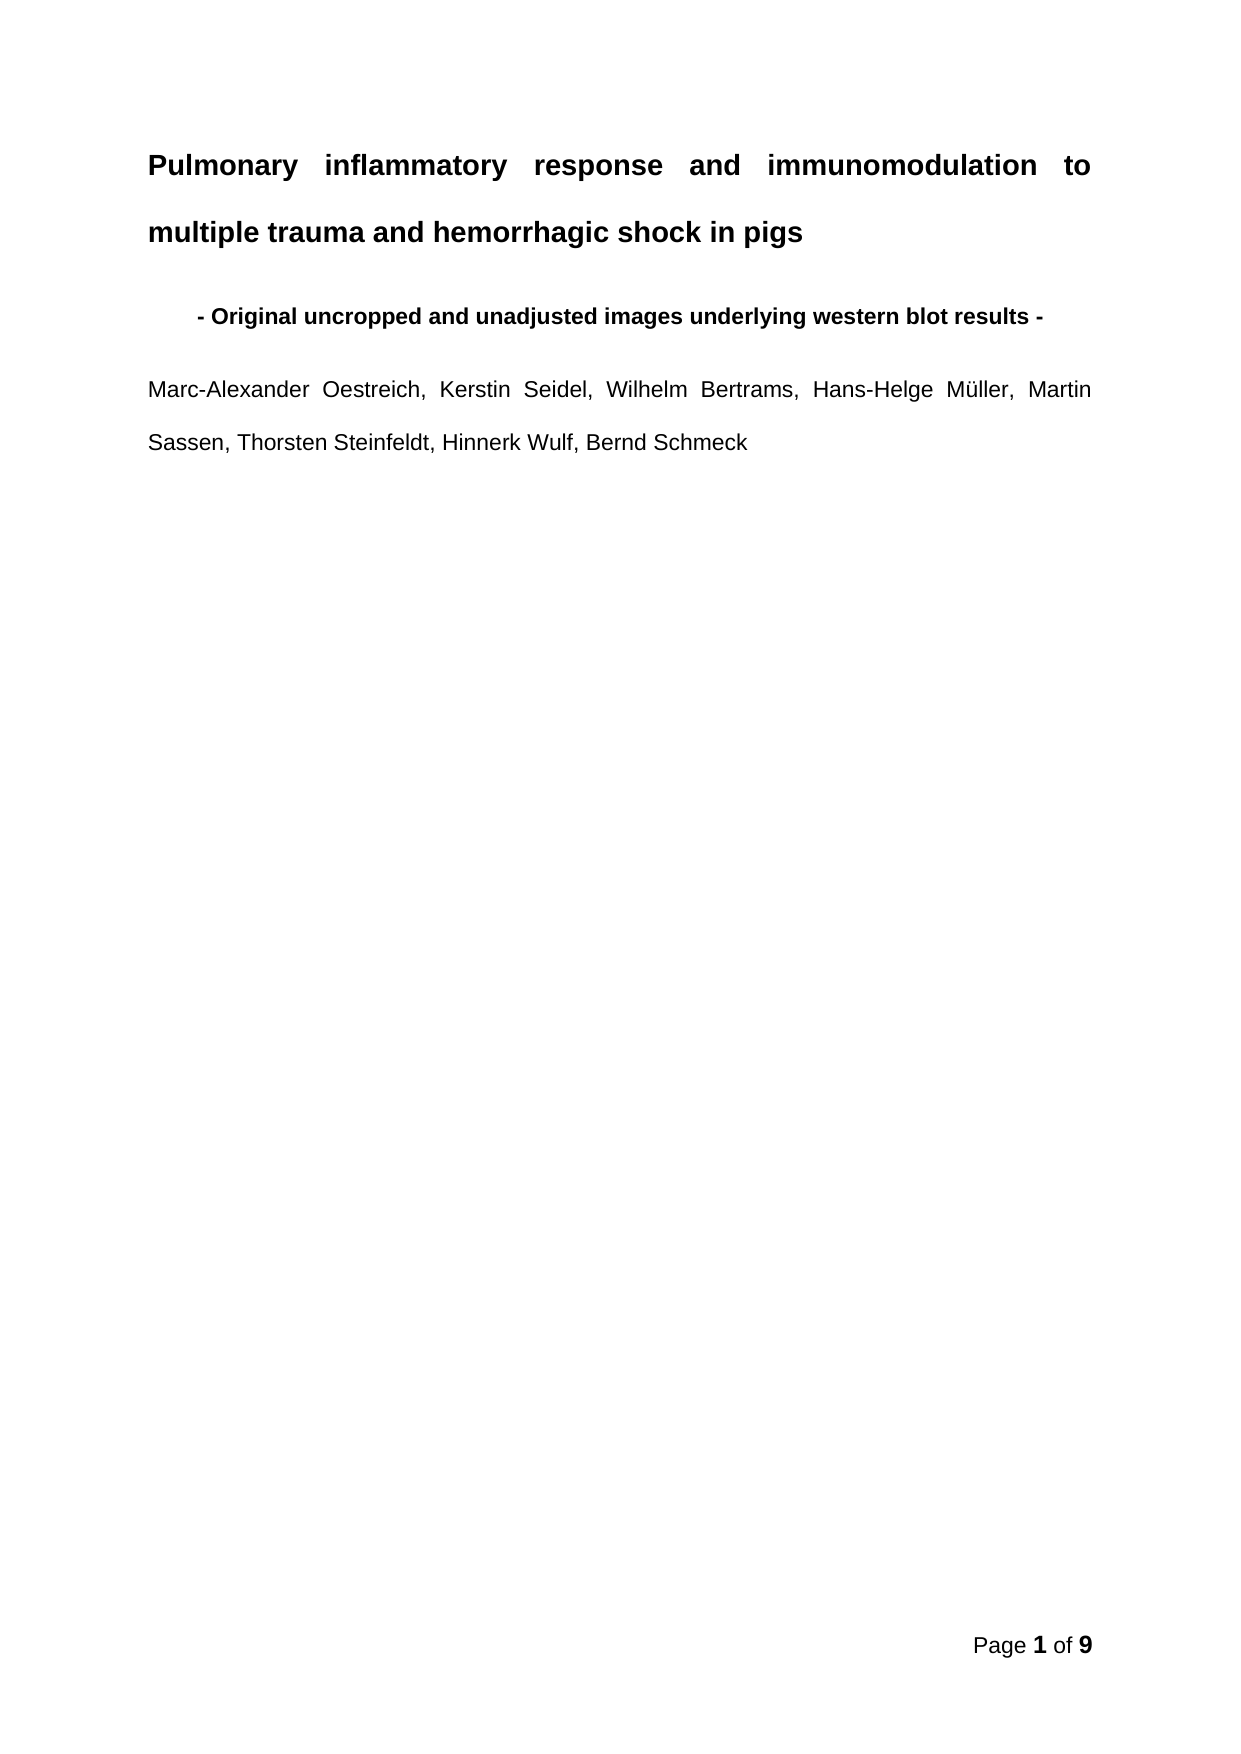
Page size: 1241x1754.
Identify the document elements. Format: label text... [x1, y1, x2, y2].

text Marc-Alexander Oestreich, Kerstin Seidel, Wilhelm Bertrams, Hans-Helge Müller, Martin Sassen, Thorsten Steinfeldt, Hinnerk Wulf, Bernd Schmeck [148, 376, 1092, 455]
text Pulmonary inflammatory response and immunomodulation to multiple trauma and hemorrhagic shock in pigs [148, 148, 1092, 248]
text - Original uncropped and unadjusted images underlying western blot results - [148, 303, 1092, 329]
